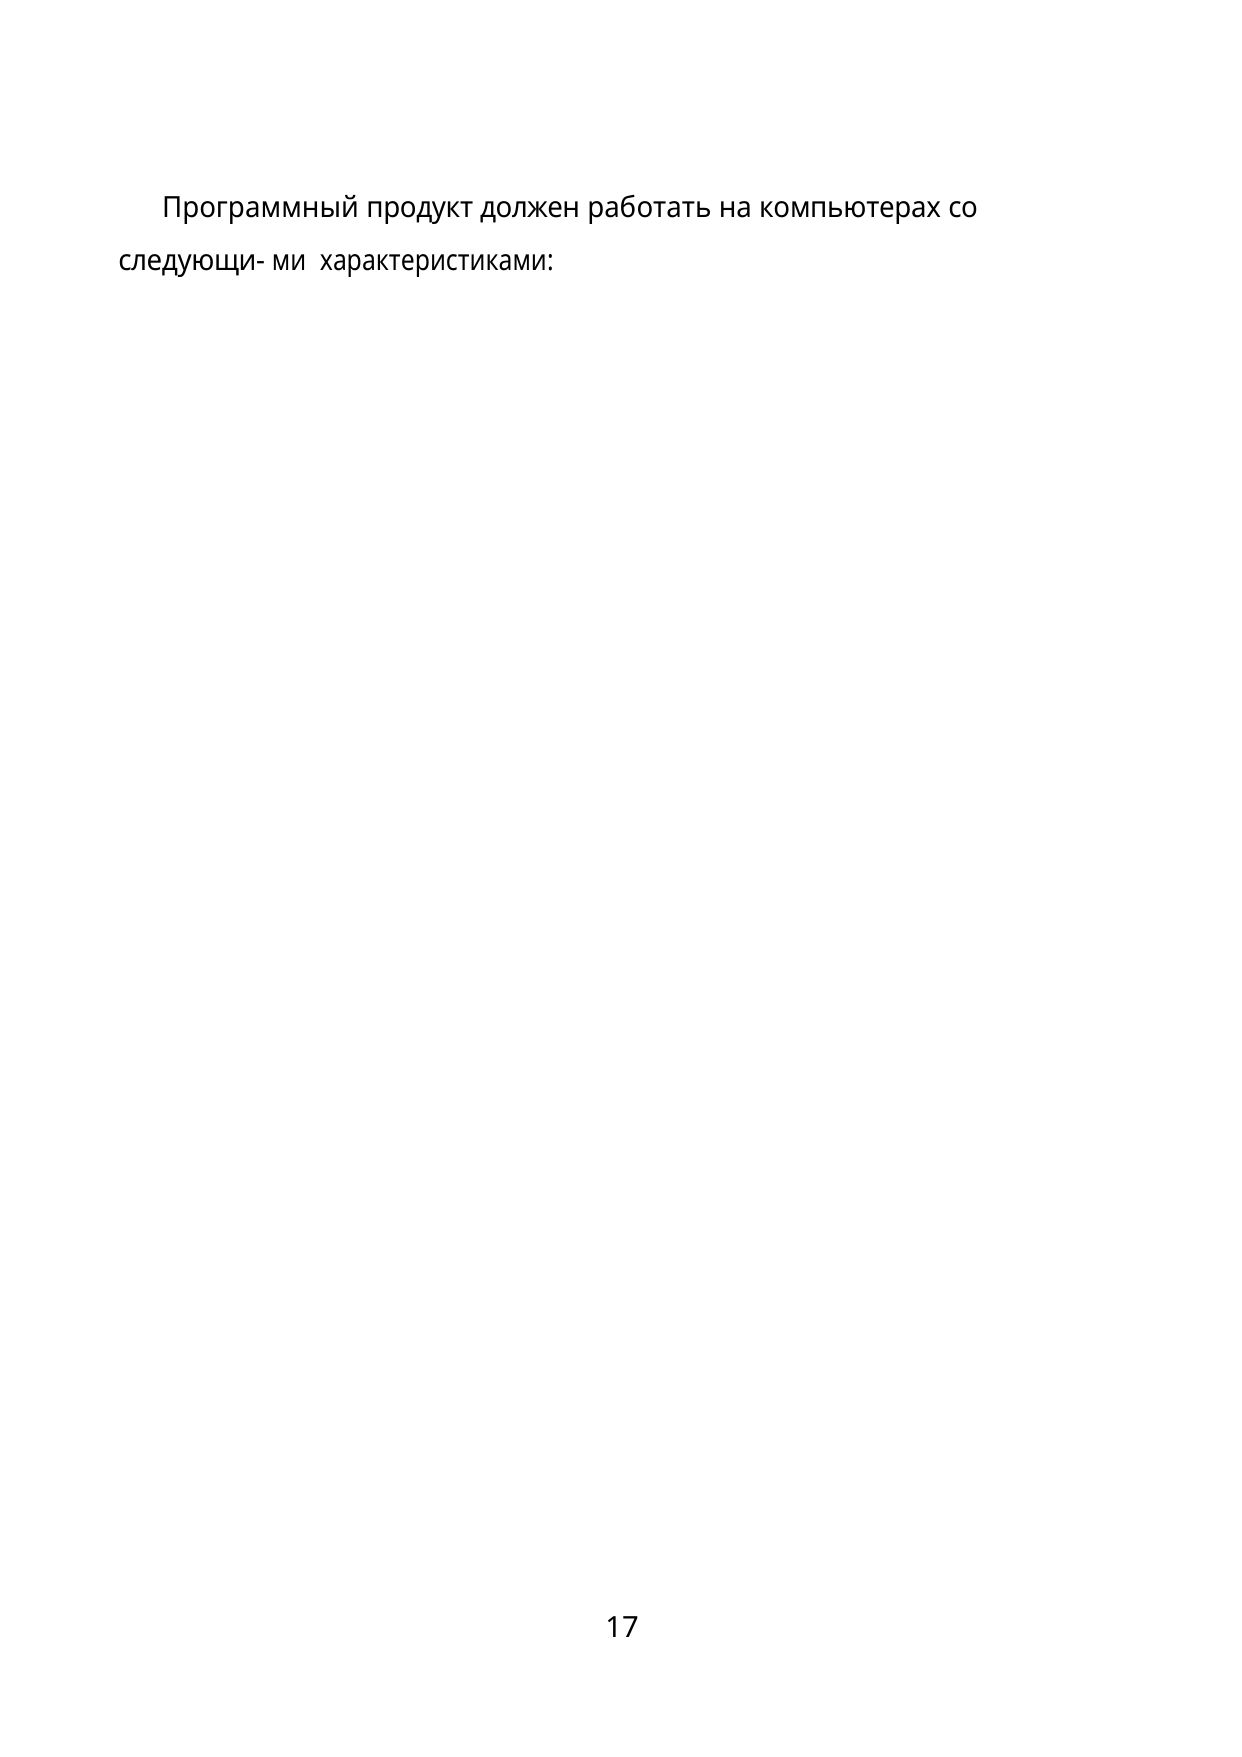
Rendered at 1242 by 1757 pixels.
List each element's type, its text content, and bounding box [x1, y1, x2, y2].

text Программный продукт должен работать на компьютерах со следующи- ми характеристиками: [118, 186, 1125, 279]
